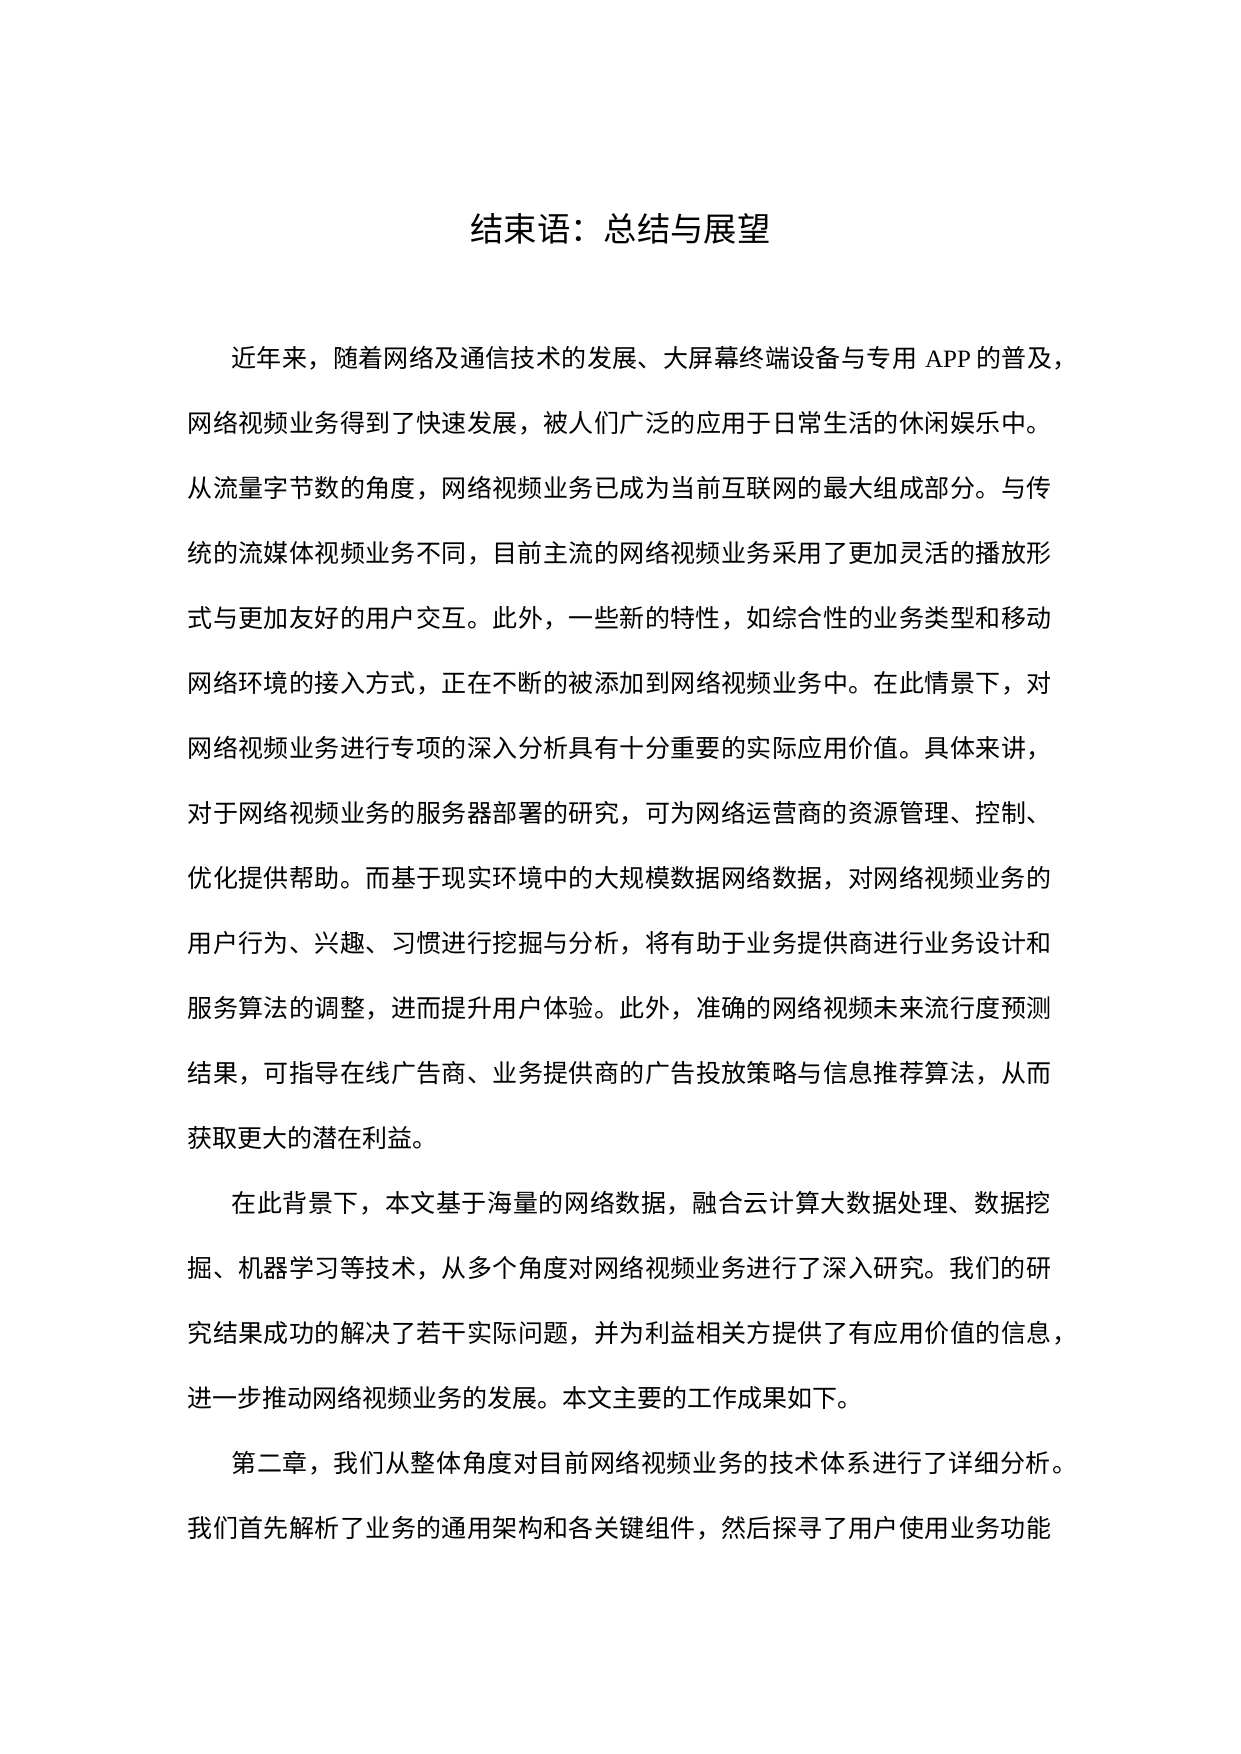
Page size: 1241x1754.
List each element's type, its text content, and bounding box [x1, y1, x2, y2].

text 近年来，随着网络及通信技术的发展、大屏幕终端设备与专用APP的普及，网络视频业务得到了快速发展，被人们广泛的应用于日常生活的休闲娱乐中。从流量字节数的角度，网络视频业务已成为当前互联网的最大组成部分。与传统的流媒体视频业务不同，目前主流的网络视频业务采用了更加灵活的播放形式与更加友好的用户交互。此外，一些新的特性，如综合性的业务类型和移动网络环境的接入方式，正在不断的被添加到网络视频业务中。在此情景下，对网络视频业务进行专项的深入分析具有十分重要的实际应用价值。具体来讲，对于网络视频业务的服务器部署的研究，可为网络运营商的资源管理、控制、优化提供帮助。而基于现实环境中的大规模数据网络数据，对网络视频业务的用户行为、兴趣、习惯进行挖掘与分析，将有助于业务提供商进行业务设计和服务算法的调整，进而提升用户体验。此外，准确的网络视频未来流行度预测结果，可指导在线广告商、业务提供商的广告投放策略与信息推荐算法，从而获取更大的潜在利益。 [187, 324, 1053, 1169]
list 结束语：总结与展望 [187, 194, 1053, 259]
text 在此背景下，本文基于海量的网络数据，融合云计算大数据处理、数据挖掘、机器学习等技术，从多个角度对网络视频业务进行了深入研究。我们的研究结果成功的解决了若干实际问题，并为利益相关方提供了有应用价值的信息，进一步推动网络视频业务的发展。本文主要的工作成果如下。 [187, 1169, 1053, 1429]
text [187, 1429, 1053, 1559]
